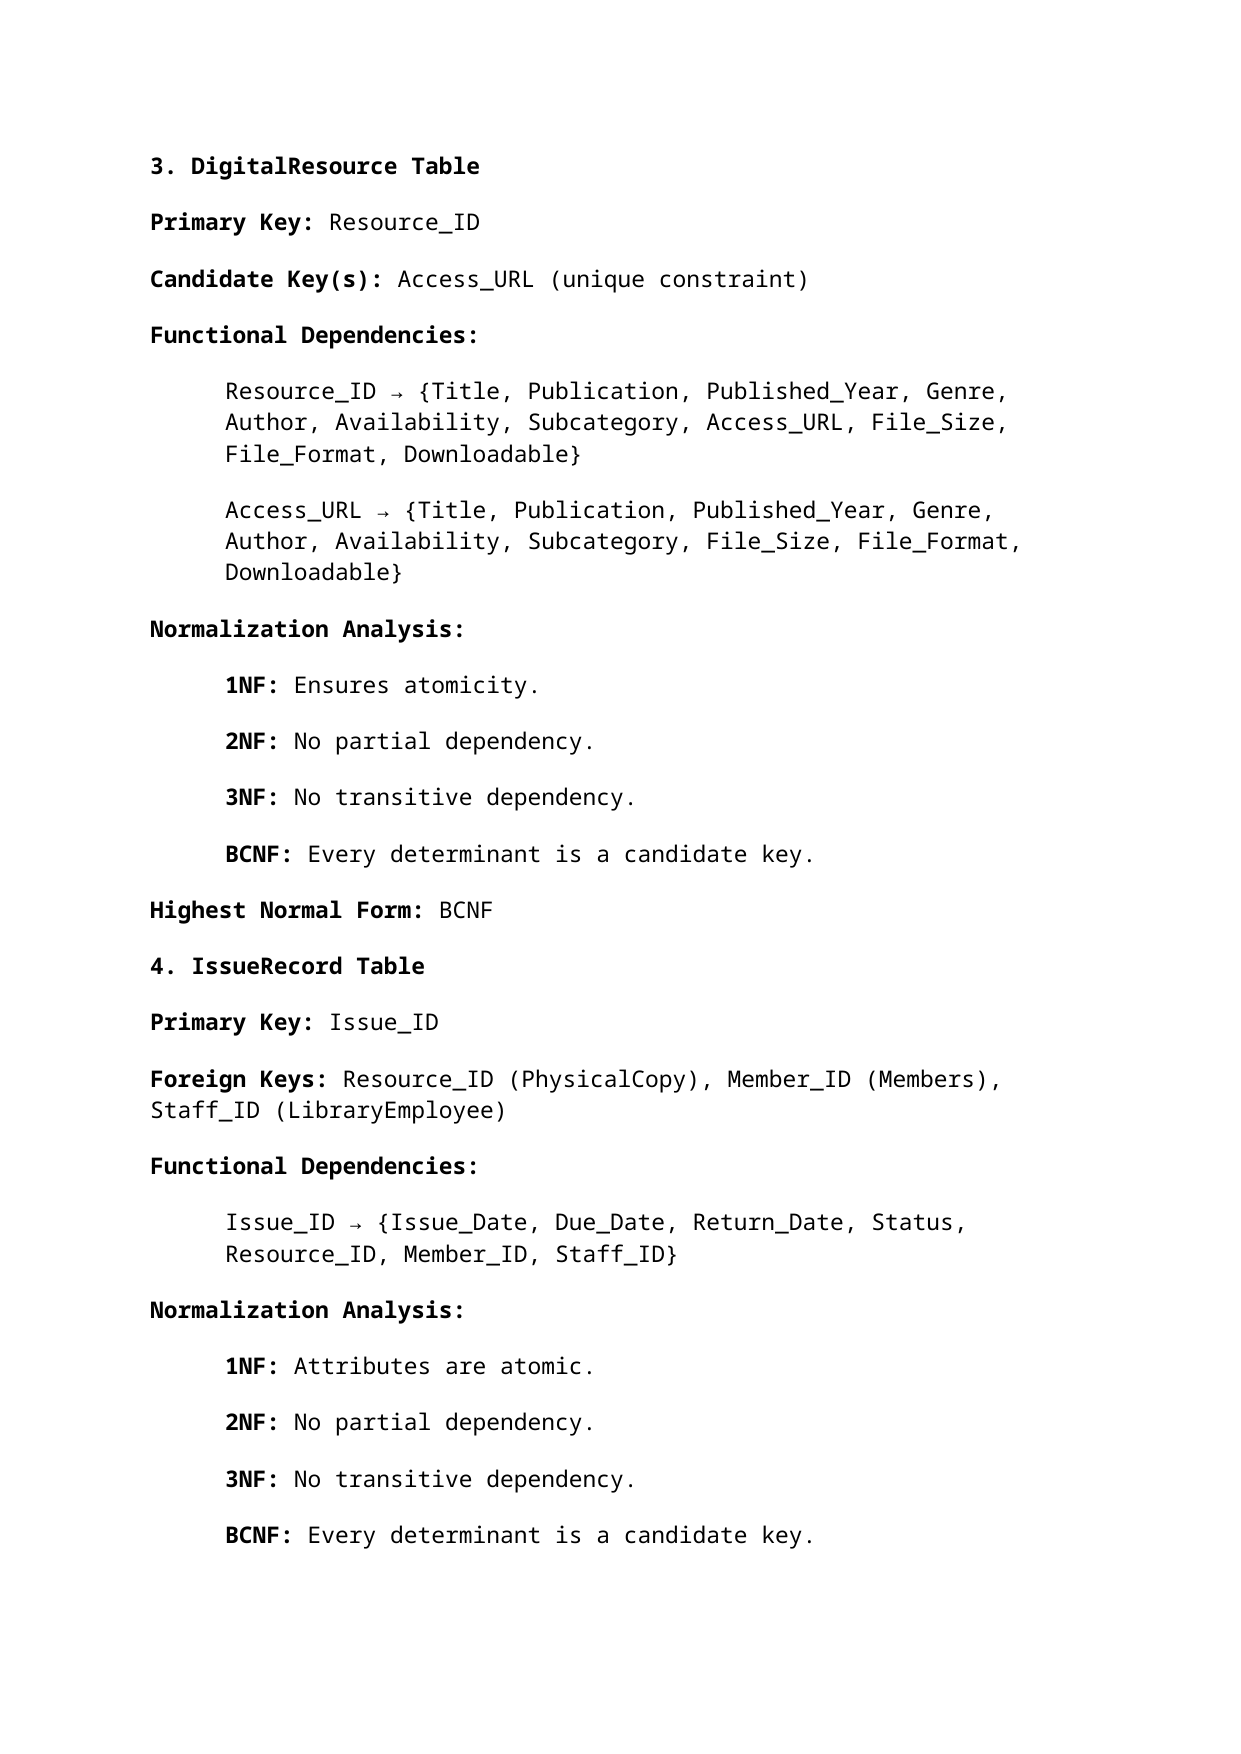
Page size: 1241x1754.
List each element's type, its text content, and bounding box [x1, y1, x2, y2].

text Functional Dependencies: [150, 1150, 1090, 1181]
text Primary Key: Resource_ID [150, 206, 1090, 237]
text Primary Key: Issue_ID [150, 1006, 1090, 1037]
text Candidate Key(s): Access_URL (unique constraint) [150, 262, 1090, 294]
text Access_URL → {Title, Publication, Published_Year, Genre, Author, Availability, Subcategory, File_Size, File_Format, Downloadable} [225, 494, 1090, 587]
text Resource_ID → {Title, Publication, Published_Year, Genre, Author, Availability, Subcategory, Access_URL, File_Size, File_Format, Downloadable} [225, 375, 1090, 469]
text 3NF: No transitive dependency. [225, 1462, 1090, 1494]
text 1NF: Ensures atomicity. [225, 669, 1090, 700]
text Foreign Keys: Resource_ID (PhysicalCopy), Member_ID (Members), Staff_ID (LibraryEmployee) [150, 1062, 1090, 1125]
text 4. IssueRecord Table [150, 950, 1090, 981]
text 2NF: No partial dependency. [225, 725, 1090, 756]
text 1NF: Attributes are atomic. [225, 1350, 1090, 1381]
text Normalization Analysis: [150, 612, 1090, 644]
text BCNF: Every determinant is a candidate key. [225, 837, 1090, 869]
text 3NF: No transitive dependency. [225, 781, 1090, 812]
text 2NF: No partial dependency. [225, 1406, 1090, 1437]
text Highest Normal Form: BCNF [150, 894, 1090, 925]
text Functional Dependencies: [150, 319, 1090, 350]
text BCNF: Every determinant is a candidate key. [225, 1519, 1090, 1550]
text Issue_ID → {Issue_Date, Due_Date, Return_Date, Status, Resource_ID, Member_ID, Staff_ID} [225, 1206, 1090, 1269]
text Normalization Analysis: [150, 1294, 1090, 1325]
text 3. DigitalResource Table [150, 150, 1090, 181]
